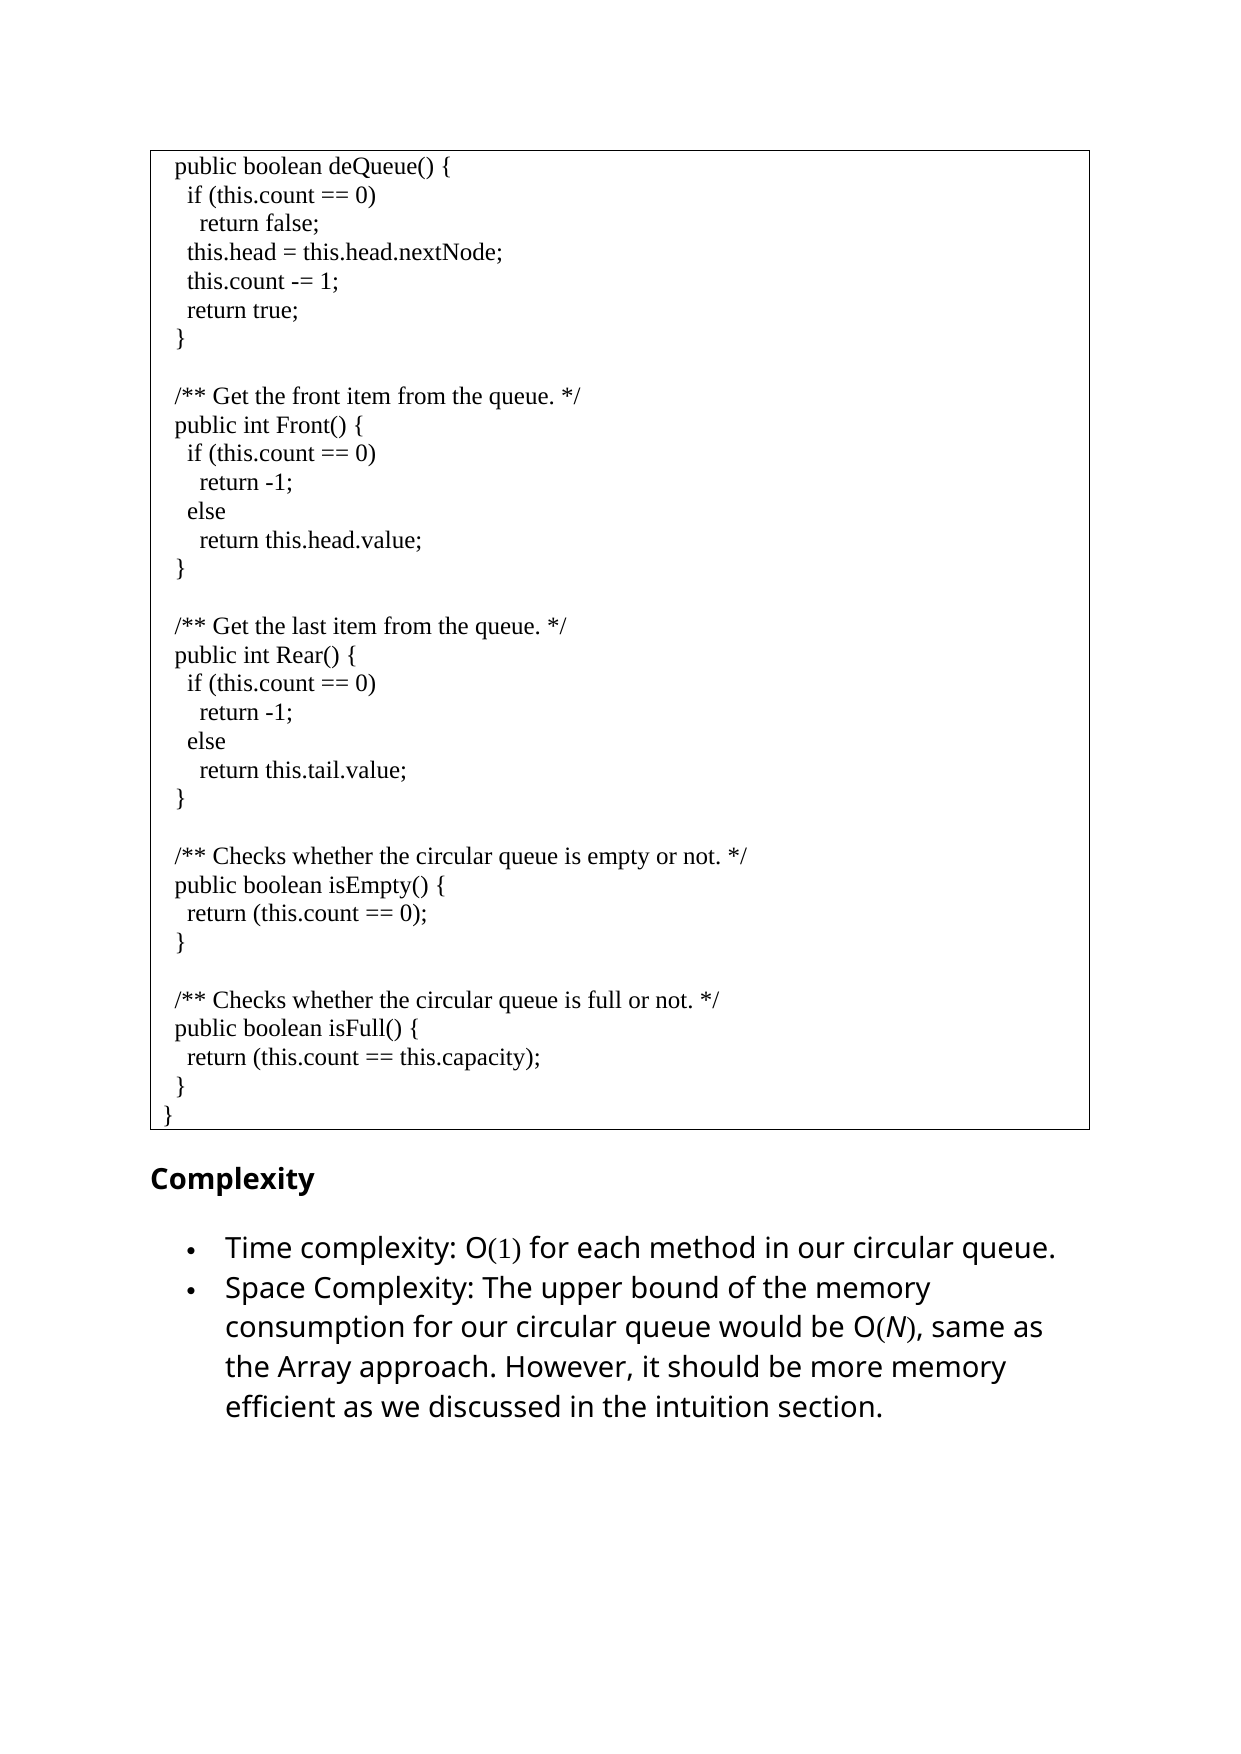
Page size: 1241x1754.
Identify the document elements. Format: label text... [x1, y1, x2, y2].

list Space Complexity: The upper bound of the memory consumption for our circular queue would be O(N), same as the Array approach. However, it should be more memory efficient as we discussed in the intuition section. [187, 1267, 1090, 1426]
text Complexity [150, 1158, 1090, 1198]
list Time complexity: O(1) for each method in our circular queue. [187, 1227, 1090, 1267]
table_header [151, 151, 1089, 1128]
